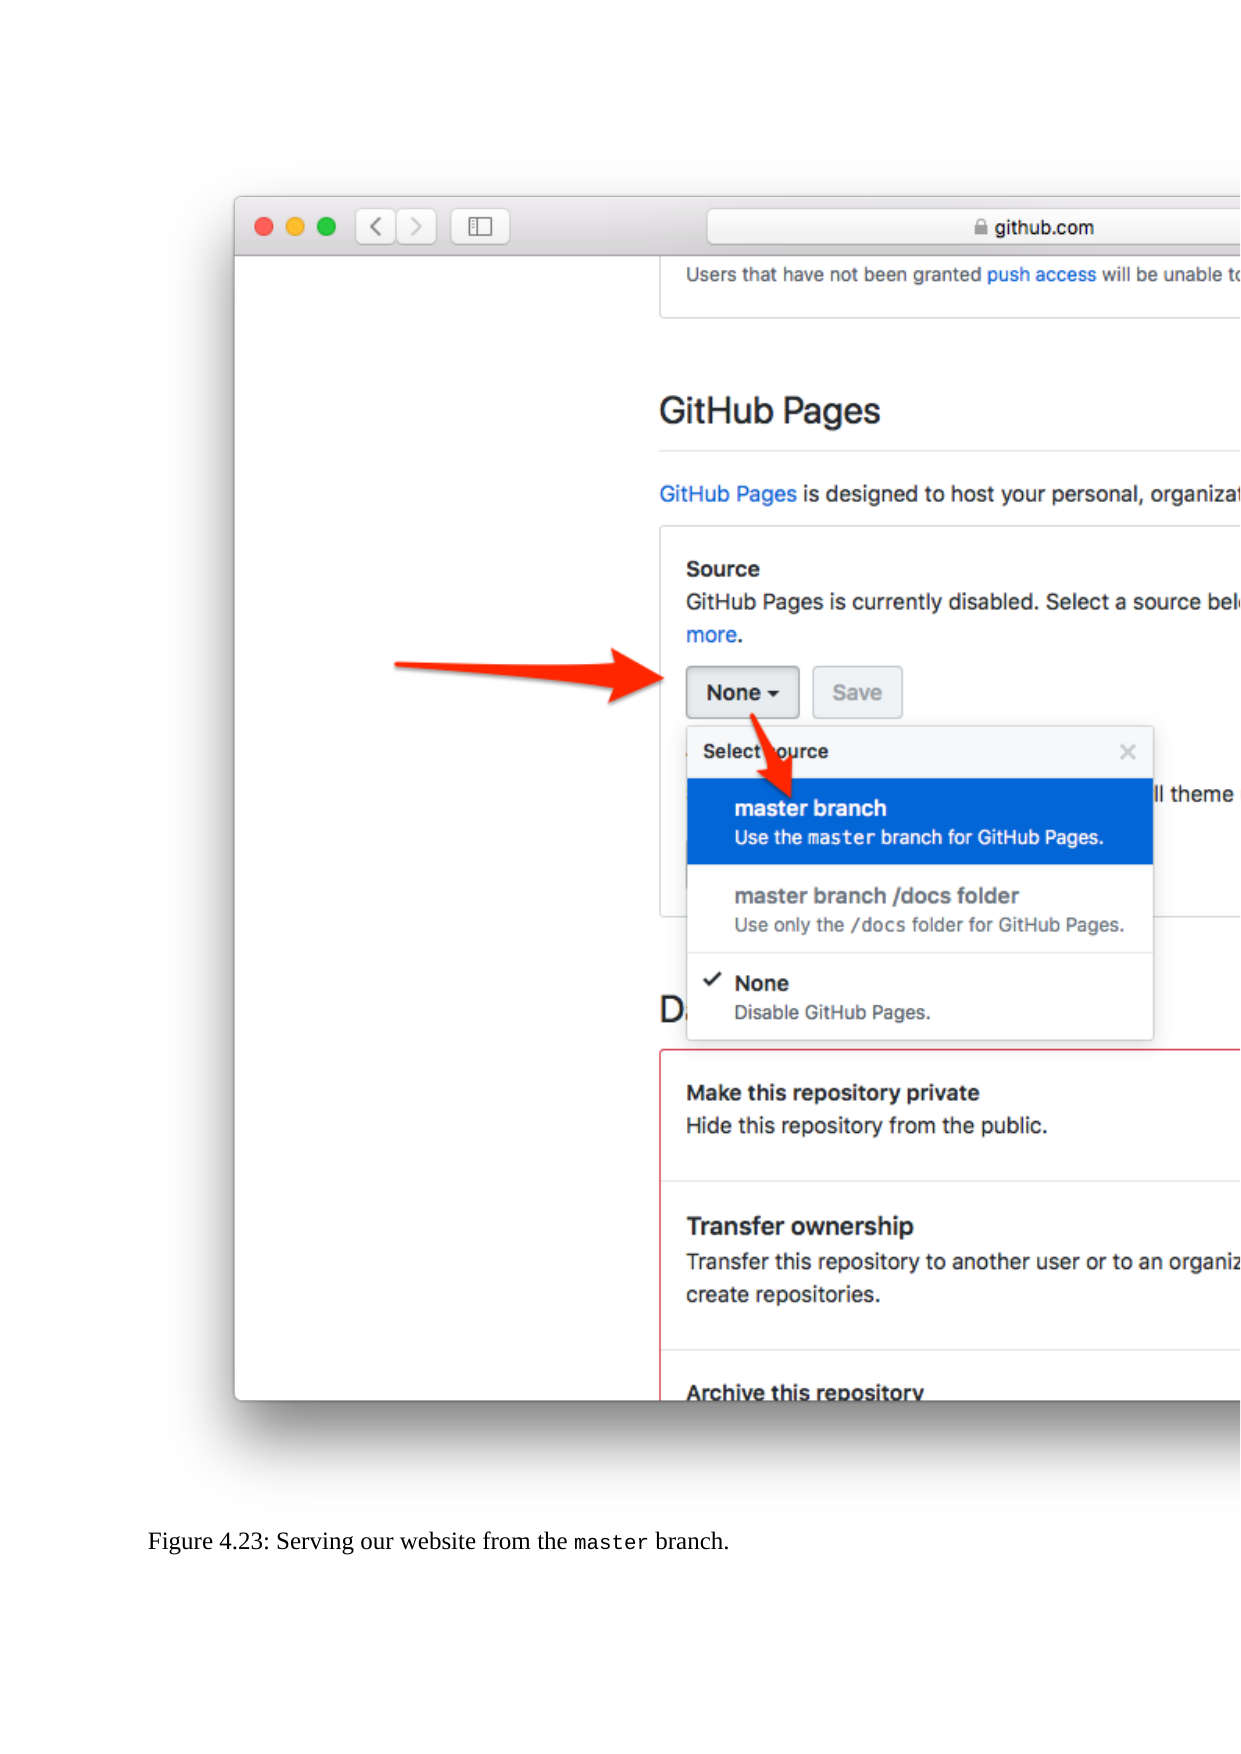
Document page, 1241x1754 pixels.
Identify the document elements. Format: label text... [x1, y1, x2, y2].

picture [147, 147, 1241, 1526]
text Figure 4.23: Serving our website from the master branch. [148, 1526, 1093, 1556]
